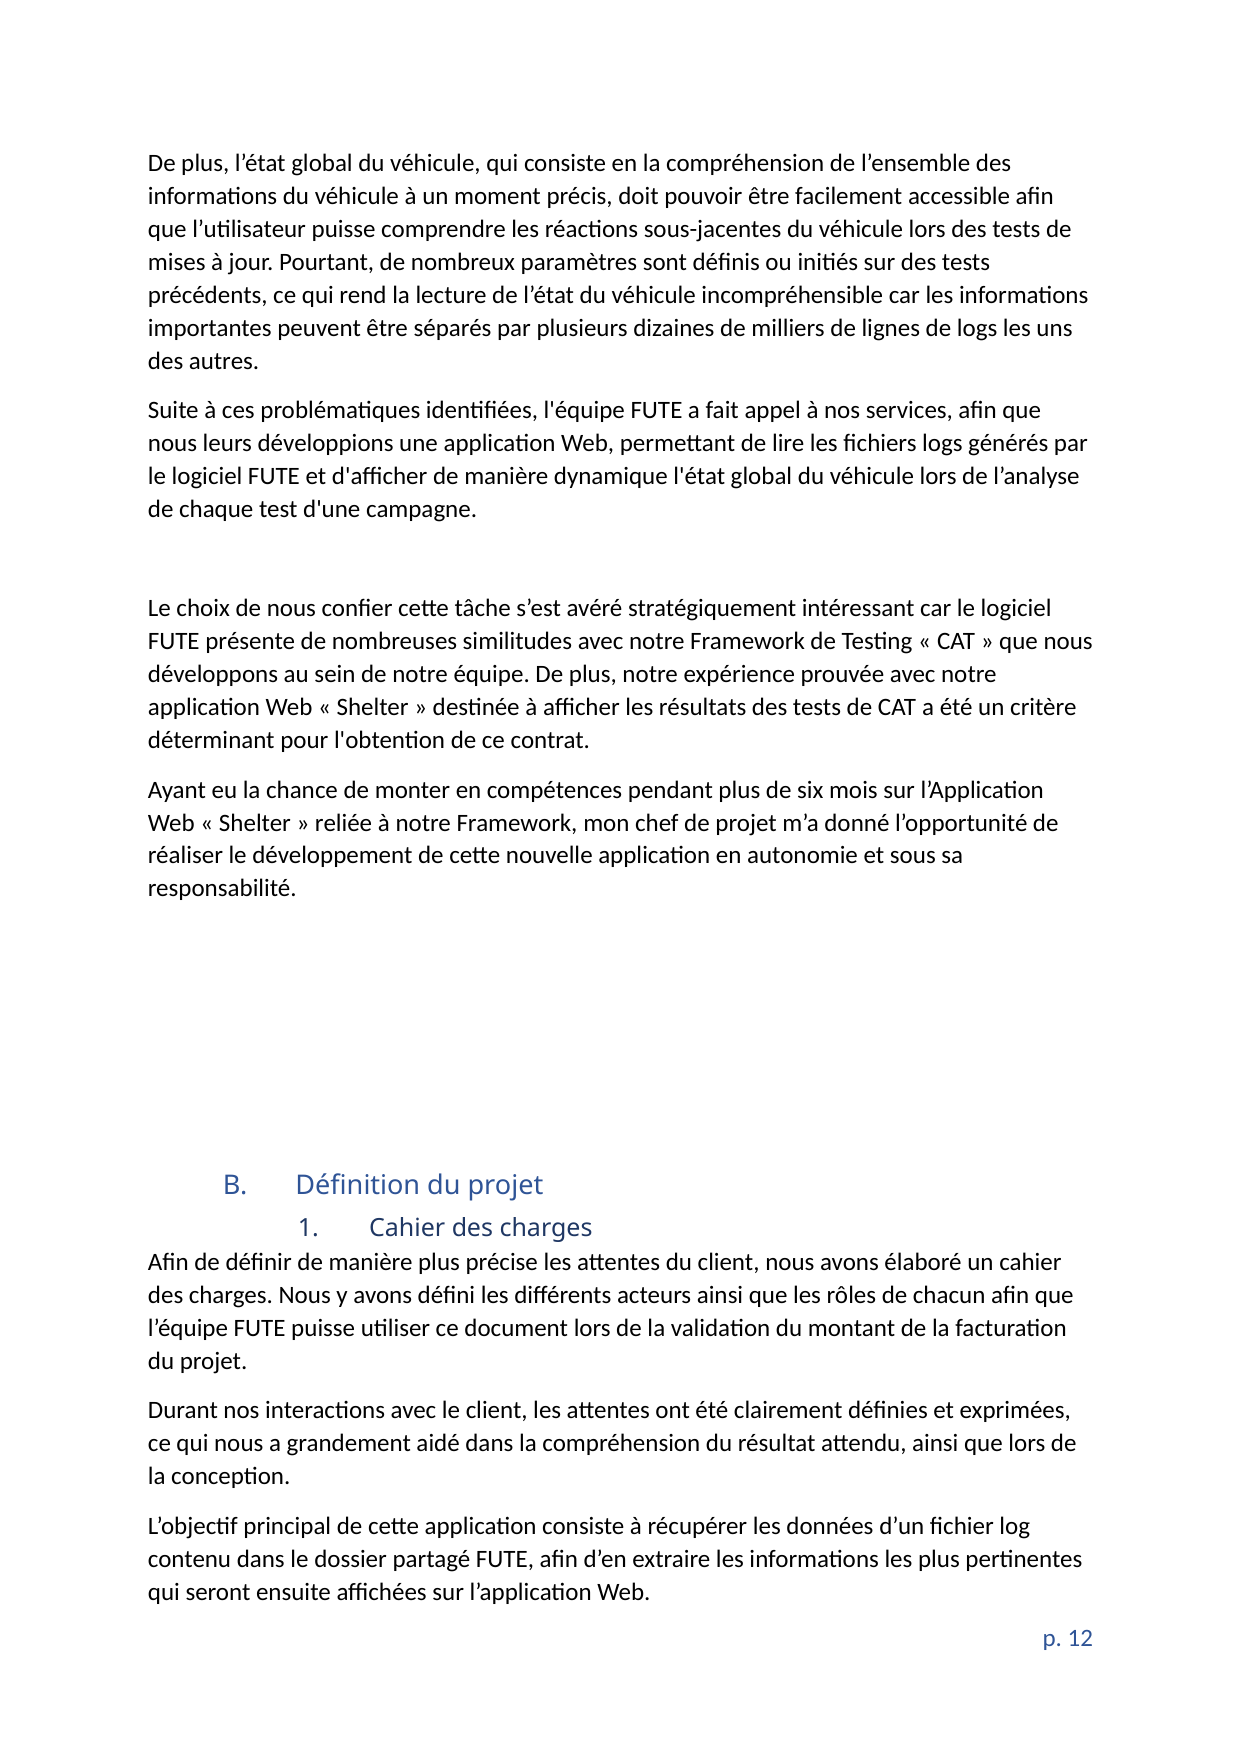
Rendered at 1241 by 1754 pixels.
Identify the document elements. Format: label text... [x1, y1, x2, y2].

text Afin de définir de manière plus précise les attentes du client, nous avons élaboré un cahier des charges. Nous y avons défini les différents acteurs ainsi que les rôles de chacun afin que l’équipe FUTE puisse utiliser ce document lors de la validation du montant de la facturation du projet. [148, 1246, 1093, 1376]
text Ayant eu la chance de monter en compétences pendant plus de six mois sur l’Application Web « Shelter » reliée à notre Framework, mon chef de projet m’a donné l’opportunité de réaliser le développement de cette nouvelle application en autonomie et sous sa responsabilité. [148, 774, 1093, 903]
text Durant nos interactions avec le client, les attentes ont été clairement définies et exprimées, ce qui nous a grandement aidé dans la compréhension du résultat attendu, ainsi que lors de la conception. [148, 1394, 1093, 1491]
text De plus, l’état global du véhicule, qui consiste en la compréhension de l’ensemble des informations du véhicule à un moment précis, doit pouvoir être facilement accessible afin que l’utilisateur puisse comprendre les réactions sous-jacentes du véhicule lors des tests de mises à jour. Pourtant, de nombreux paramètres sont définis ou initiés sur des tests précédents, ce qui rend la lecture de l’état du véhicule incompréhensible car les informations importantes peuvent être séparés par plusieurs dizaines de milliers de lignes de logs les uns des autres. [148, 148, 1093, 376]
subtitle Définition du projet [223, 1166, 1093, 1202]
subtitle Cahier des charges [298, 1209, 1093, 1243]
text Suite à ces problématiques identifiées, l'équipe FUTE a fait appel à nos services, afin que nous leurs développions une application Web, permettant de lire les fichiers logs générés par le logiciel FUTE et d'afficher de manière dynamique l'état global du véhicule lors de l’analyse de chaque test d'une campagne. [148, 395, 1093, 524]
text L’objectif principal de cette application consiste à récupérer les données d’un fichier log contenu dans le dossier partagé FUTE, afin d’en extraire les informations les plus pertinentes qui seront ensuite affichées sur l’application Web. [148, 1510, 1093, 1606]
text Le choix de nous confier cette tâche s’est avéré stratégiquement intéressant car le logiciel FUTE présente de nombreuses similitudes avec notre Framework de Testing « CAT » que nous développons au sein de notre équipe. De plus, notre expérience prouvée avec notre application Web « Shelter » destinée à afficher les résultats des tests de CAT a été un critère déterminant pour l'obtention de ce contrat. [148, 593, 1093, 755]
